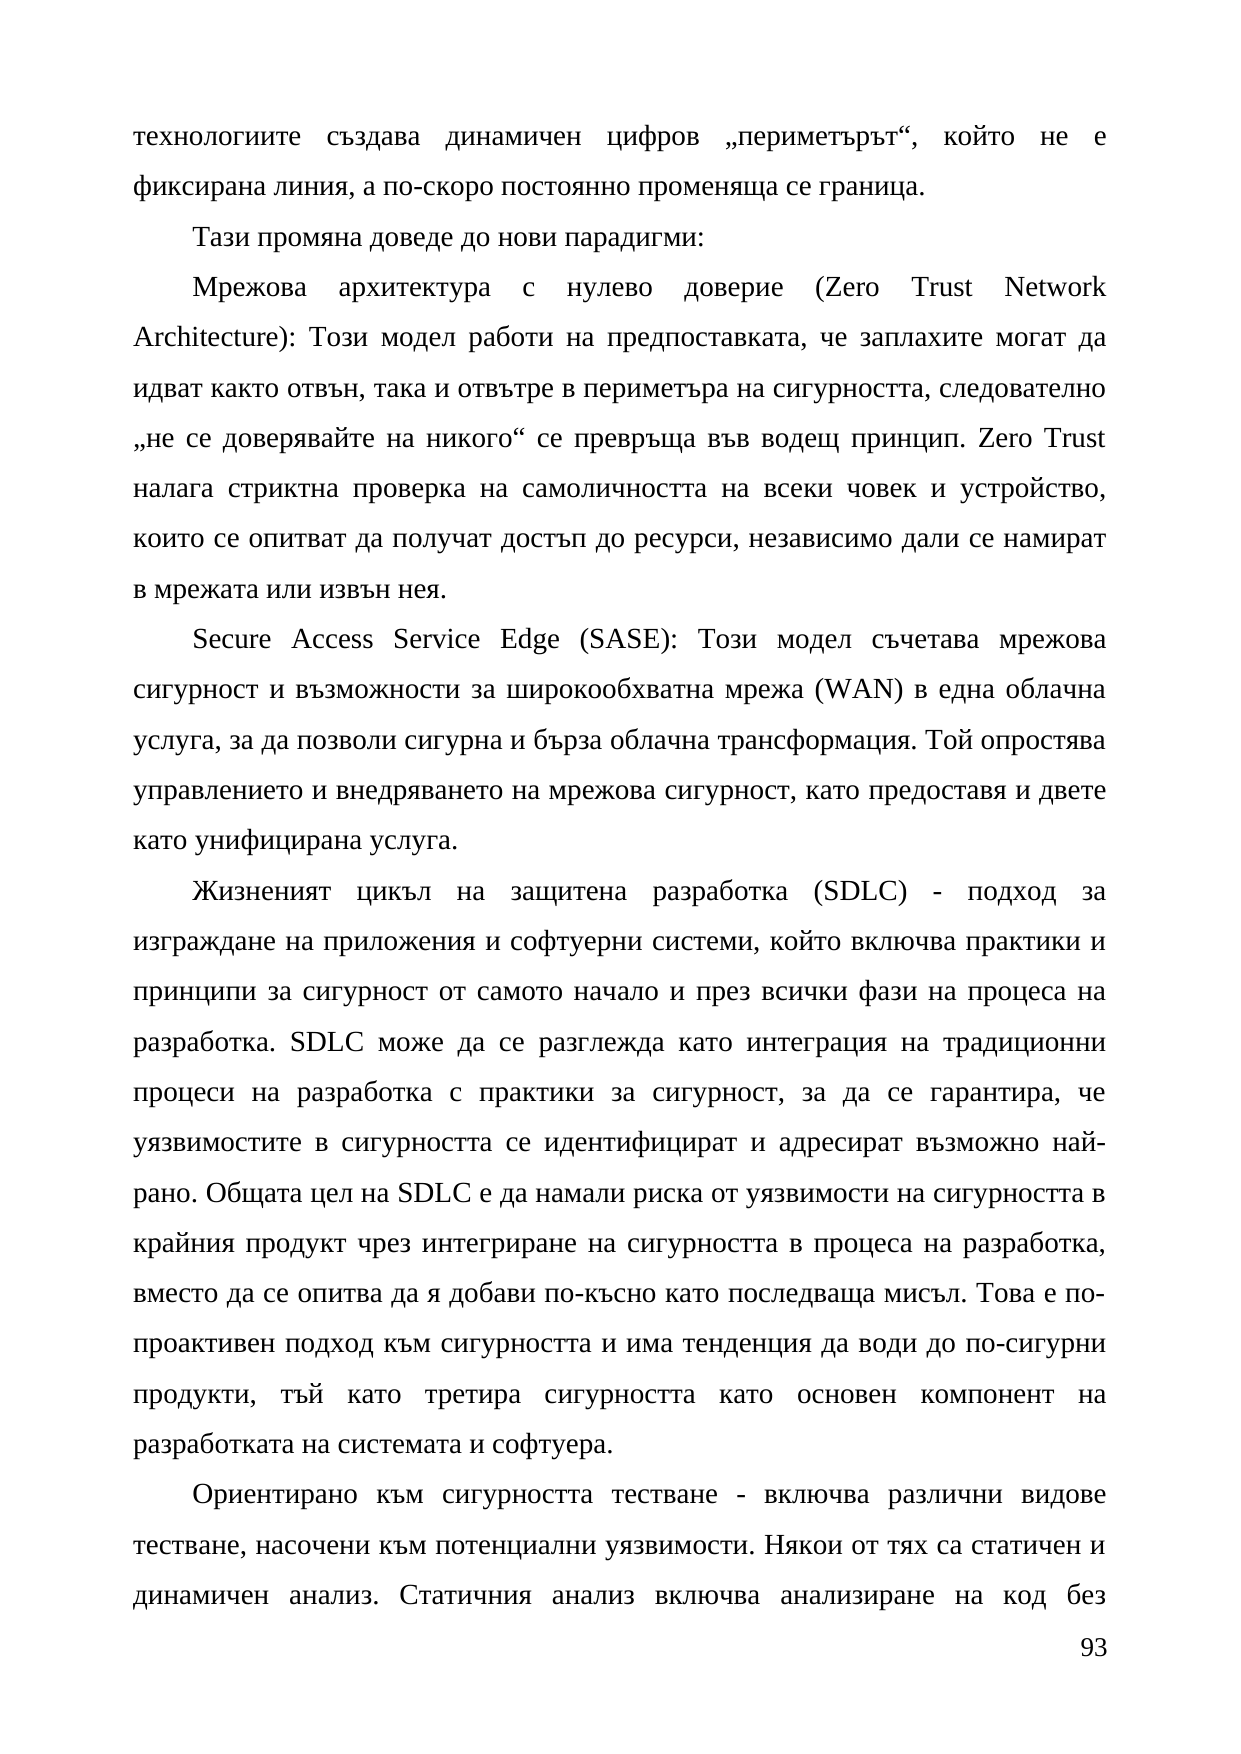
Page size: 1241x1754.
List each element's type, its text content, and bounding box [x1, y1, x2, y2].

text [133, 118, 1107, 202]
text Мрежова архитектура с нулево доверие (Zero Trust Network Architecture): Този модел работи на предпоставката, че заплахите могат да идват както отвън, така и отвътре в периметъра на сигурността, следователно „не се доверявайте на никого“ се превръща във водещ принцип. Zero Trust налага стриктна проверка на самоличността на всеки човек и устройство, които се опитват да получат достъп до ресурси, независимо дали се намират в мрежата или извън нея. [133, 269, 1107, 604]
text Жизненият цикъл на защитена разработка (SDLC) - подход за изграждане на приложения и софтуерни системи, който включва практики и принципи за сигурност от самото начало и през всички фази на процеса на разработка. SDLC може да се разглежда като интеграция на традиционни процеси на разработка с практики за сигурност, за да се гарантира, че уязвимостите в сигурността се идентифицират и адресират възможно най-рано. Общата цел на SDLC е да намали риска от уязвимости на сигурността в крайния продукт чрез интегриране на сигурността в процеса на разработка, вместо да се опитва да я добави по-късно като последваща мисъл. Това е по-проактивен подход към сигурността и има тенденция да води до по-сигурни продукти, тъй като третира сигурността като основен компонент на разработката на системата и софтуера. [133, 873, 1107, 1460]
text Тази промяна доведе до нови парадигми: [133, 219, 1107, 252]
text Secure Access Service Edge (SASE): Този модел съчетава мрежова сигурност и възможности за широкообхватна мрежа (WAN) в една облачна услуга, за да позволи сигурна и бърза облачна трансформация. Той опростява управлението и внедряването на мрежова сигурност, като предоставя и двете като унифицирана услуга. [133, 621, 1107, 856]
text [133, 1477, 1107, 1611]
